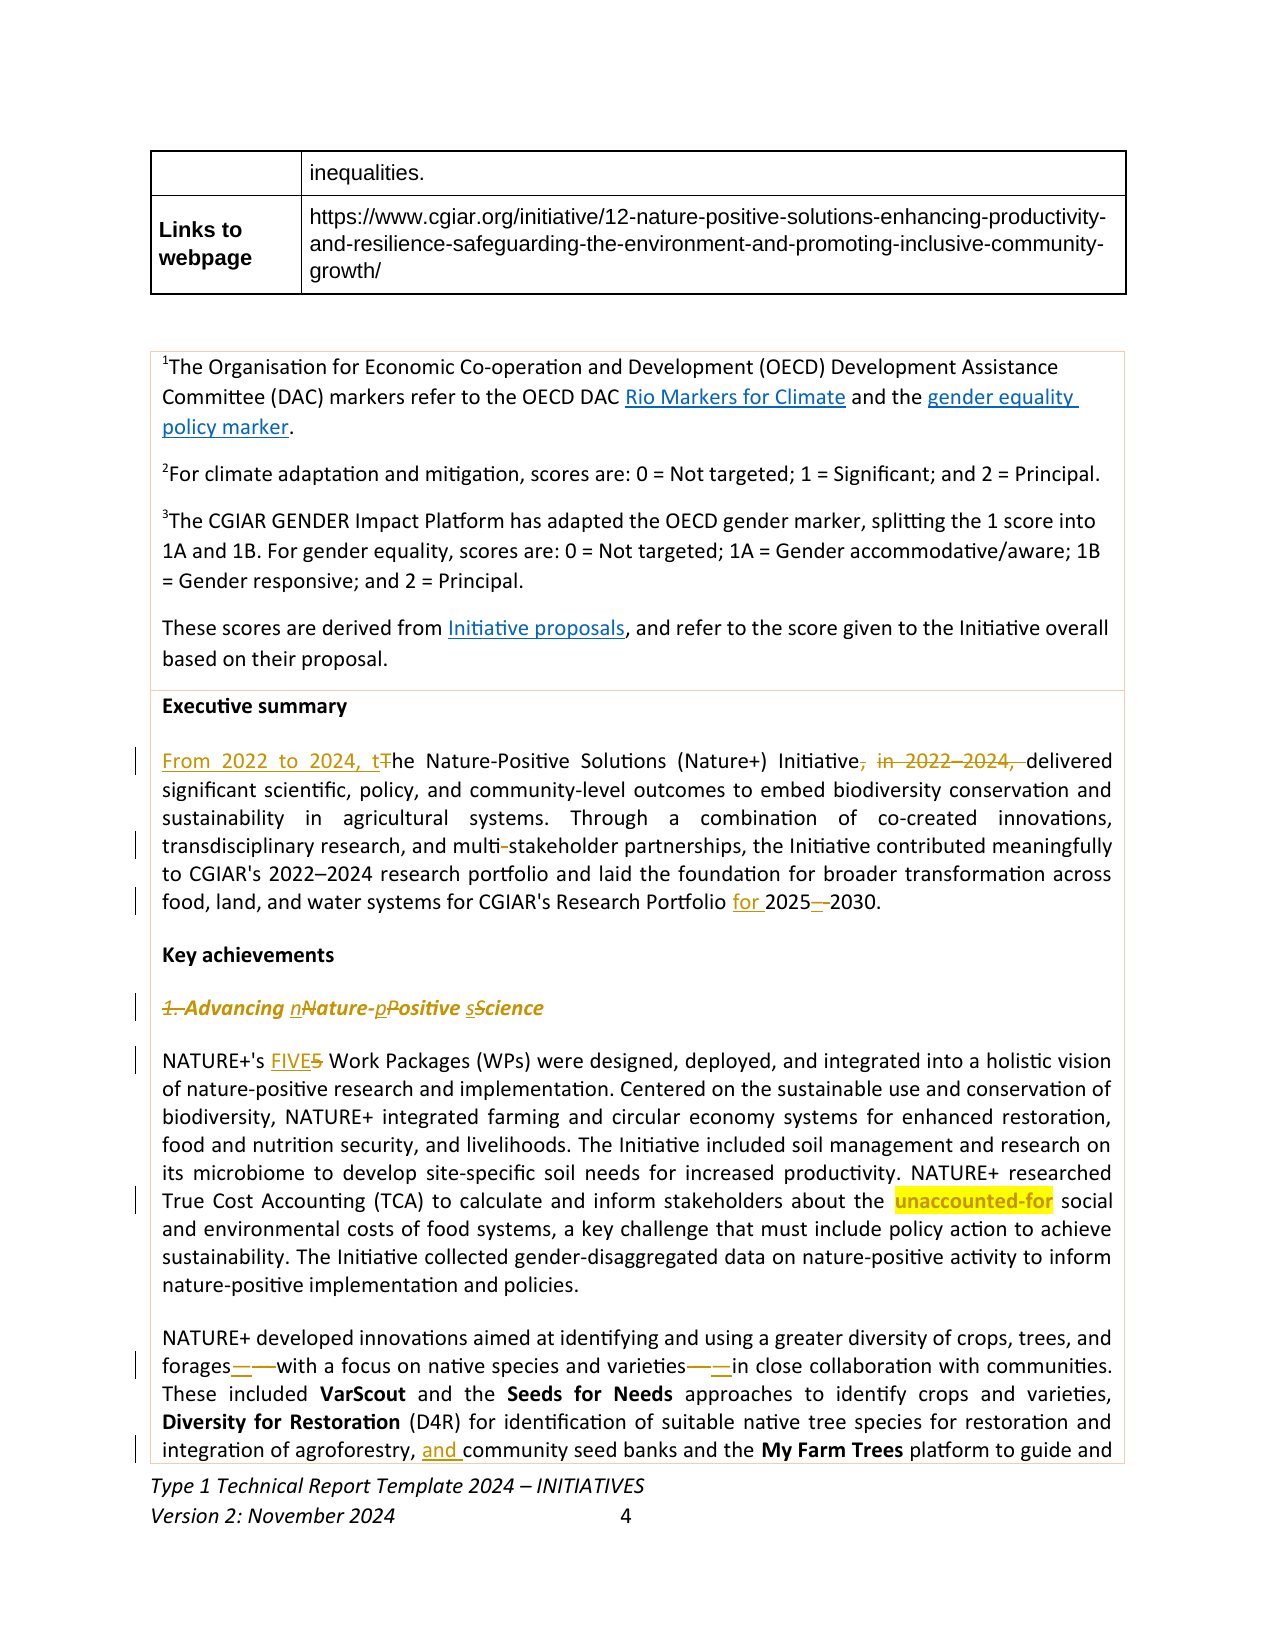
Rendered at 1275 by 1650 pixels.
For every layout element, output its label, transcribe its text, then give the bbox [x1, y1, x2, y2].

table_header 1The Organisation for Economic Co-operation and Development (OECD) Development Assistance Committee (DAC) markers refer to the OECD DAC Rio Markers for Climate and the gender equality policy marker. 2For climate adaptation and mitigation, scores are: 0 = Not targeted; 1 = Significant; and 2 = Principal. 3The CGIAR GENDER Impact Platform has adapted the OECD gender marker, splitting the 1 score into 1A and 1B. For gender equality, scores are: 0 = Not targeted; 1A = Gender accommodative/aware; 1B = Gender responsive; and 2 = Principal. These scores are derived from Initiative proposals, and refer to the score given to the Initiative overall based on their proposal. [151, 352, 1124, 690]
table_cell Links to webpage [152, 196, 301, 293]
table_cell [152, 152, 301, 194]
table_cell https://www.cgiar.org/initiative/12-nature-positive-solutions-enhancing-productivity-and-resilience-safeguarding-the-environment-and-promoting-inclusive-community-growth/ [302, 196, 1125, 293]
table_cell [302, 152, 1125, 194]
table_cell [151, 691, 1124, 1463]
